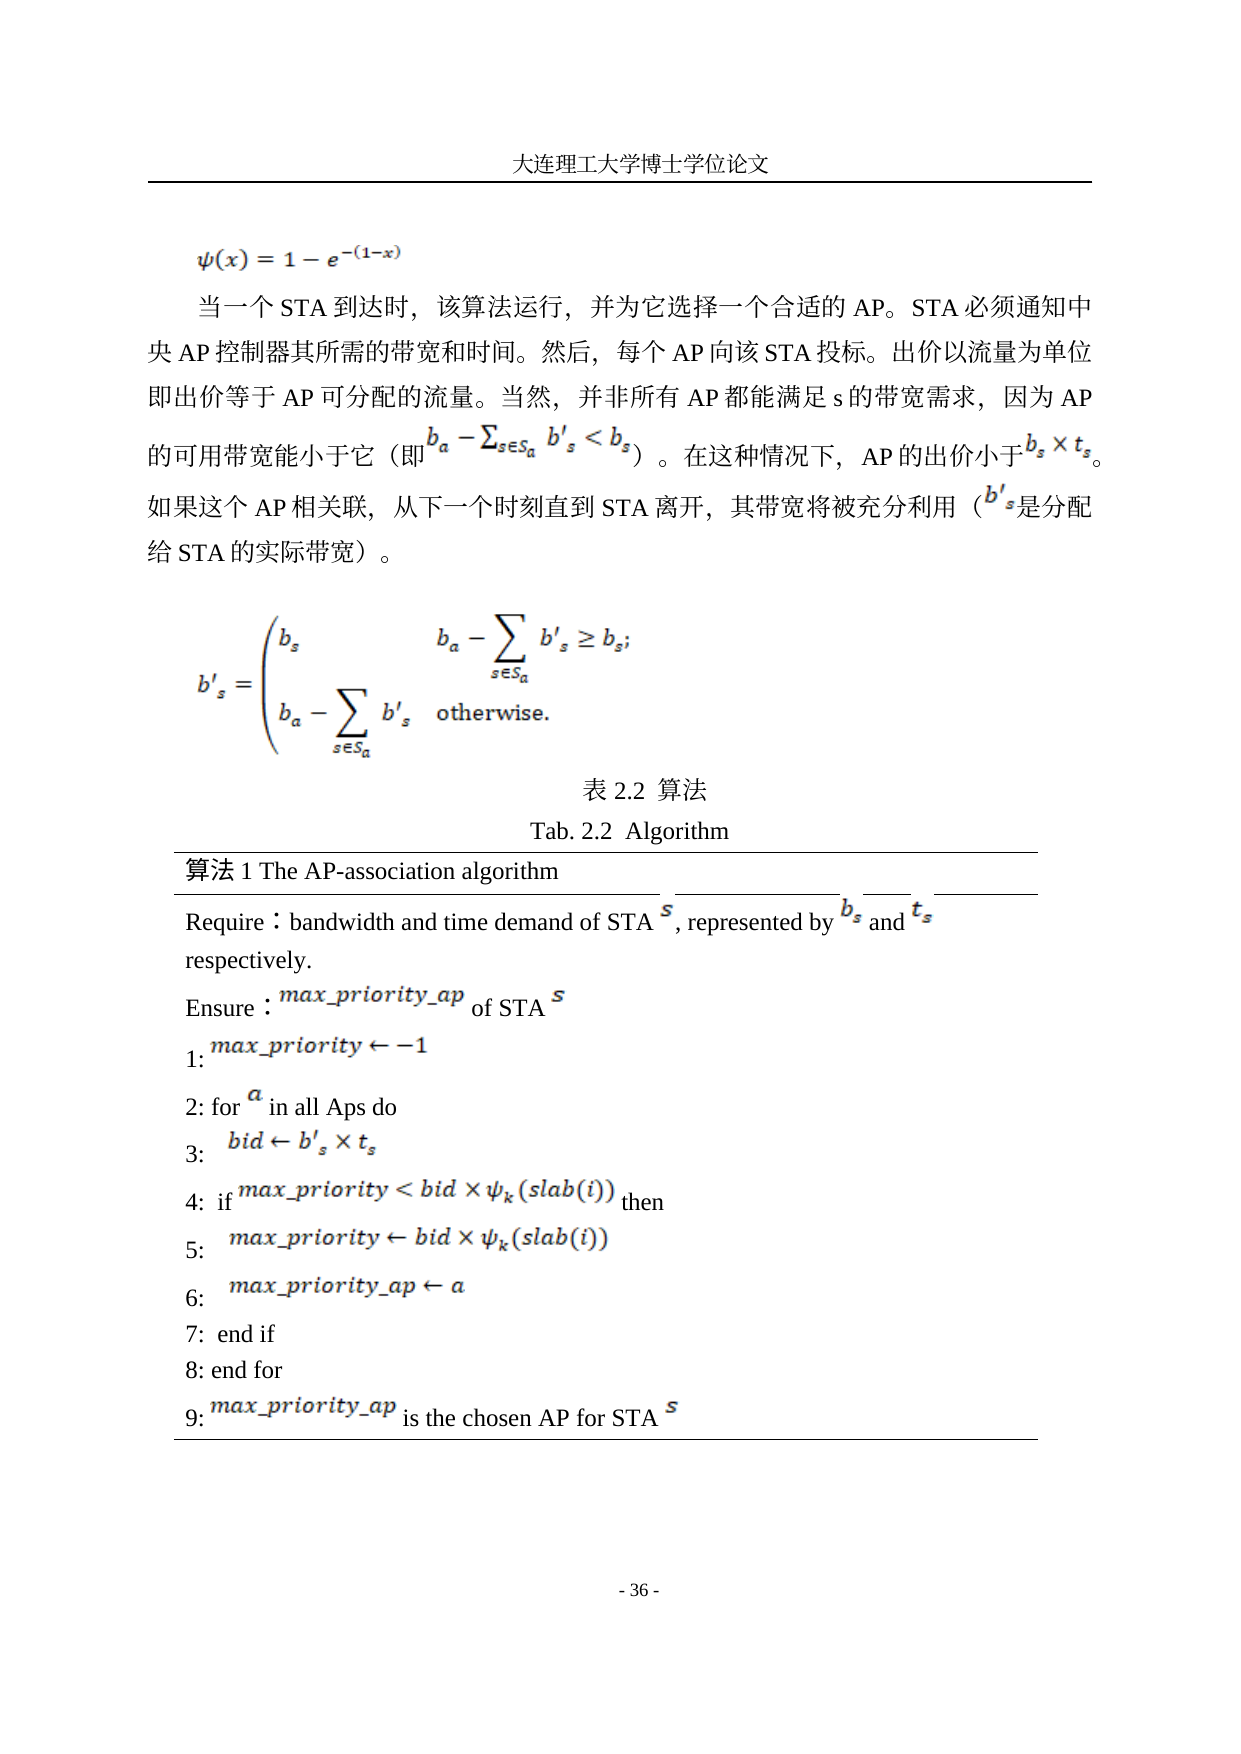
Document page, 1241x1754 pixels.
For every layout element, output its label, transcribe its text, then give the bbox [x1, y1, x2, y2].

picture [229, 1223, 610, 1259]
picture [240, 1079, 263, 1115]
picture [197, 245, 402, 281]
picture [665, 1391, 680, 1427]
text 表 2.2 算法 [148, 771, 1092, 807]
picture [238, 1175, 615, 1211]
picture [204, 1127, 377, 1163]
picture [210, 1391, 397, 1427]
picture [426, 422, 633, 466]
picture [984, 481, 1016, 517]
picture [197, 613, 632, 764]
picture [279, 980, 465, 1016]
picture [1025, 429, 1092, 466]
picture [660, 894, 675, 931]
text Tab. 2.2 Algorithm [148, 816, 1092, 844]
picture [911, 894, 934, 931]
table_header 算法1 The AP-association algorithm [174, 853, 1038, 894]
picture [840, 894, 863, 931]
picture [204, 1031, 429, 1067]
table_cell Require：bandwidth and time demand of STA , represented by and respectively. Ensure： of STA 1: 2: for in all Aps do 3: 4: if then 5: 6: 7: end if 8: end for 9: is the chosen AP for STA [174, 895, 1038, 1439]
picture [551, 980, 567, 1016]
picture [229, 1271, 465, 1307]
list 当一个STA到达时，该算法运行，并为它选择一个合适的AP。STA必须通知中央AP控制器其所需的带宽和时间。然后，每个AP向该STA投标。出价以流量为单位，即出价等于AP可分配的流量。当然，并非所有AP都能满足s的带宽需求，因为AP的可用带宽能小于它（即）。在这种情况下，AP的出价小于。如果这个AP相关联，从下一个时刻直到STA离开，其带宽将被充分利用（是分配给STA的实际带宽）。 [148, 288, 1092, 569]
